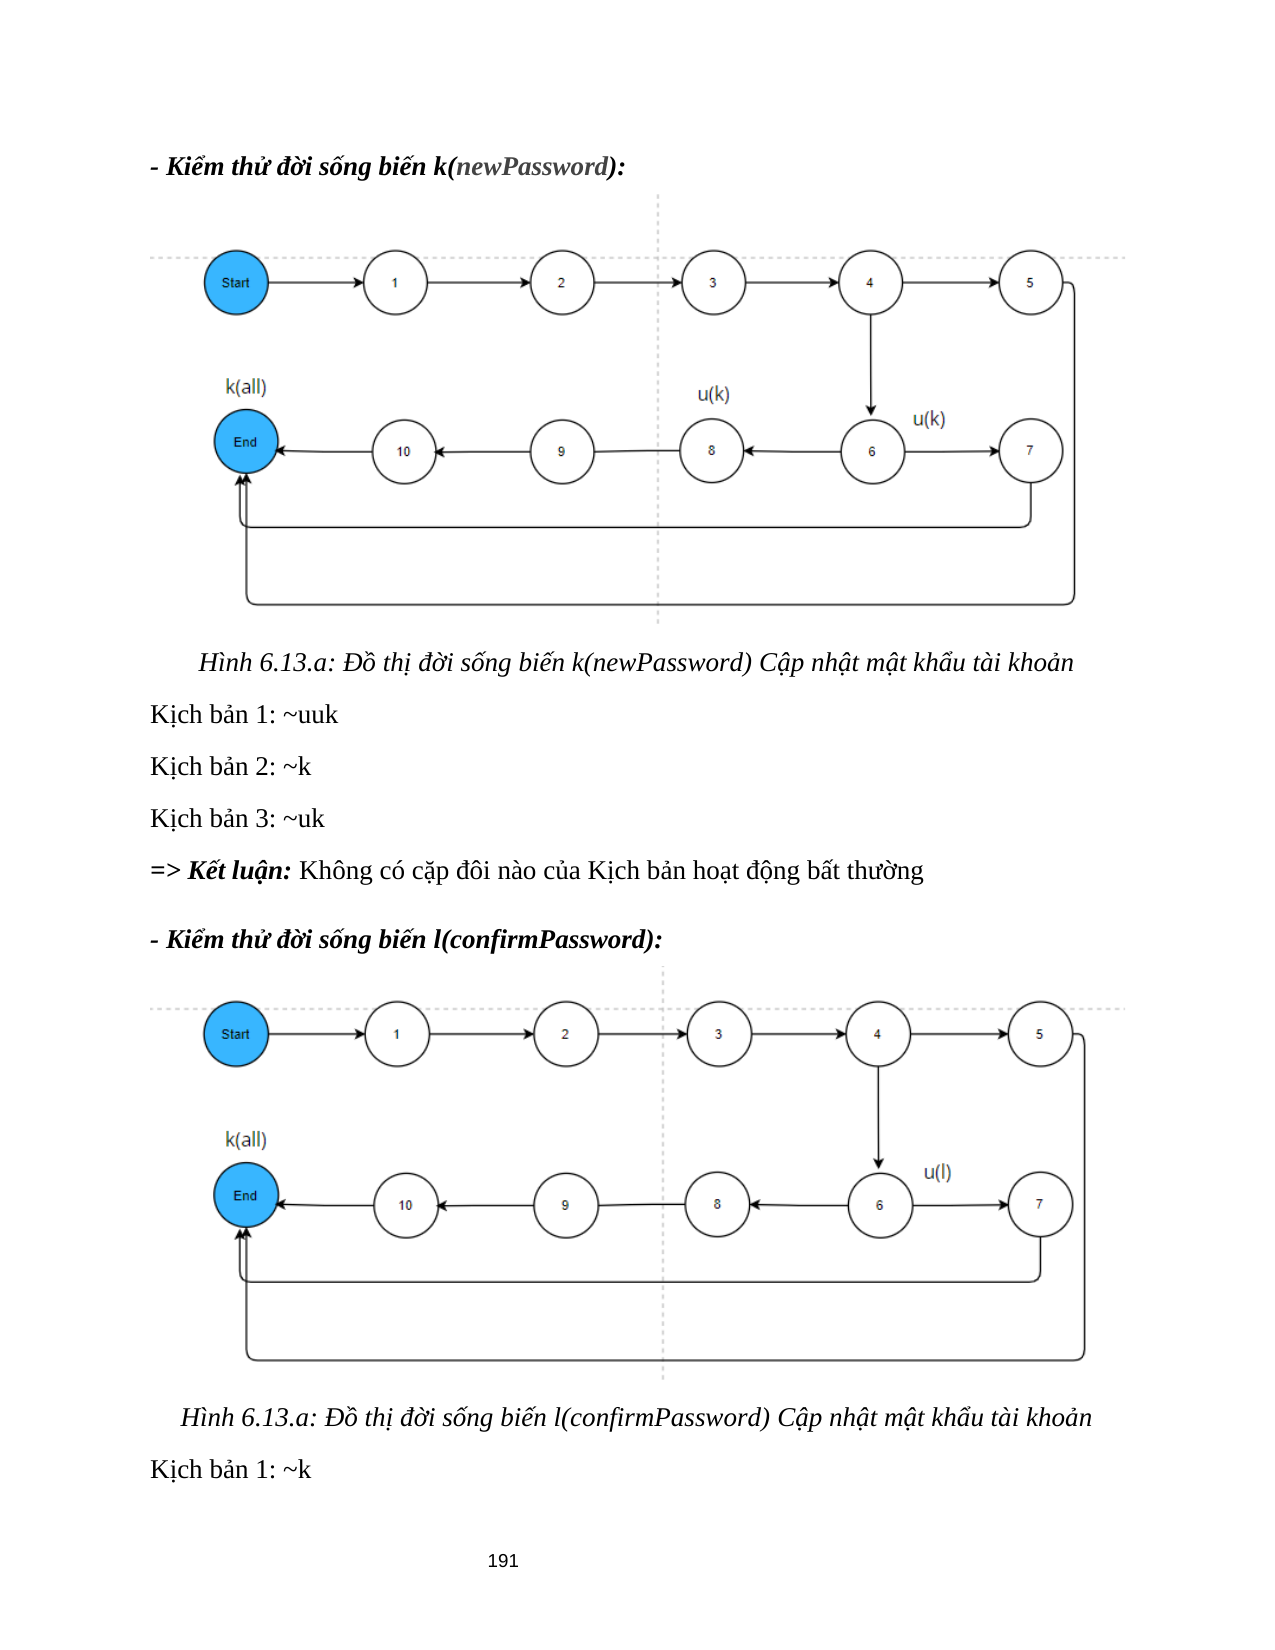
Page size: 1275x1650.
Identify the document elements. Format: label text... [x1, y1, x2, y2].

text Kịch bản 1: ~k [150, 1453, 1125, 1484]
text Hình 6.13.a: Đồ thị đời sống biến l(confirmPassword) Cập nhật mật khẩu tài khoản [150, 1401, 1125, 1432]
picture [150, 966, 1125, 1381]
subtitle - Kiểm thử đời sống biến l(confirmPassword): [150, 923, 1125, 954]
subtitle - Kiểm thử đời sống biến k(newPassword): [150, 150, 1125, 181]
text Kịch bản 2: ~k [150, 750, 1125, 781]
text => Kết luận: Không có cặp đôi nào của Kịch bản hoạt động bất thường [150, 854, 1125, 885]
text Kịch bản 3: ~uk [150, 802, 1125, 833]
picture [150, 194, 1125, 625]
text Kịch bản 1: ~uuk [150, 698, 1125, 729]
text Hình 6.13.a: Đồ thị đời sống biến k(newPassword) Cập nhật mật khẩu tài khoản [150, 646, 1125, 677]
